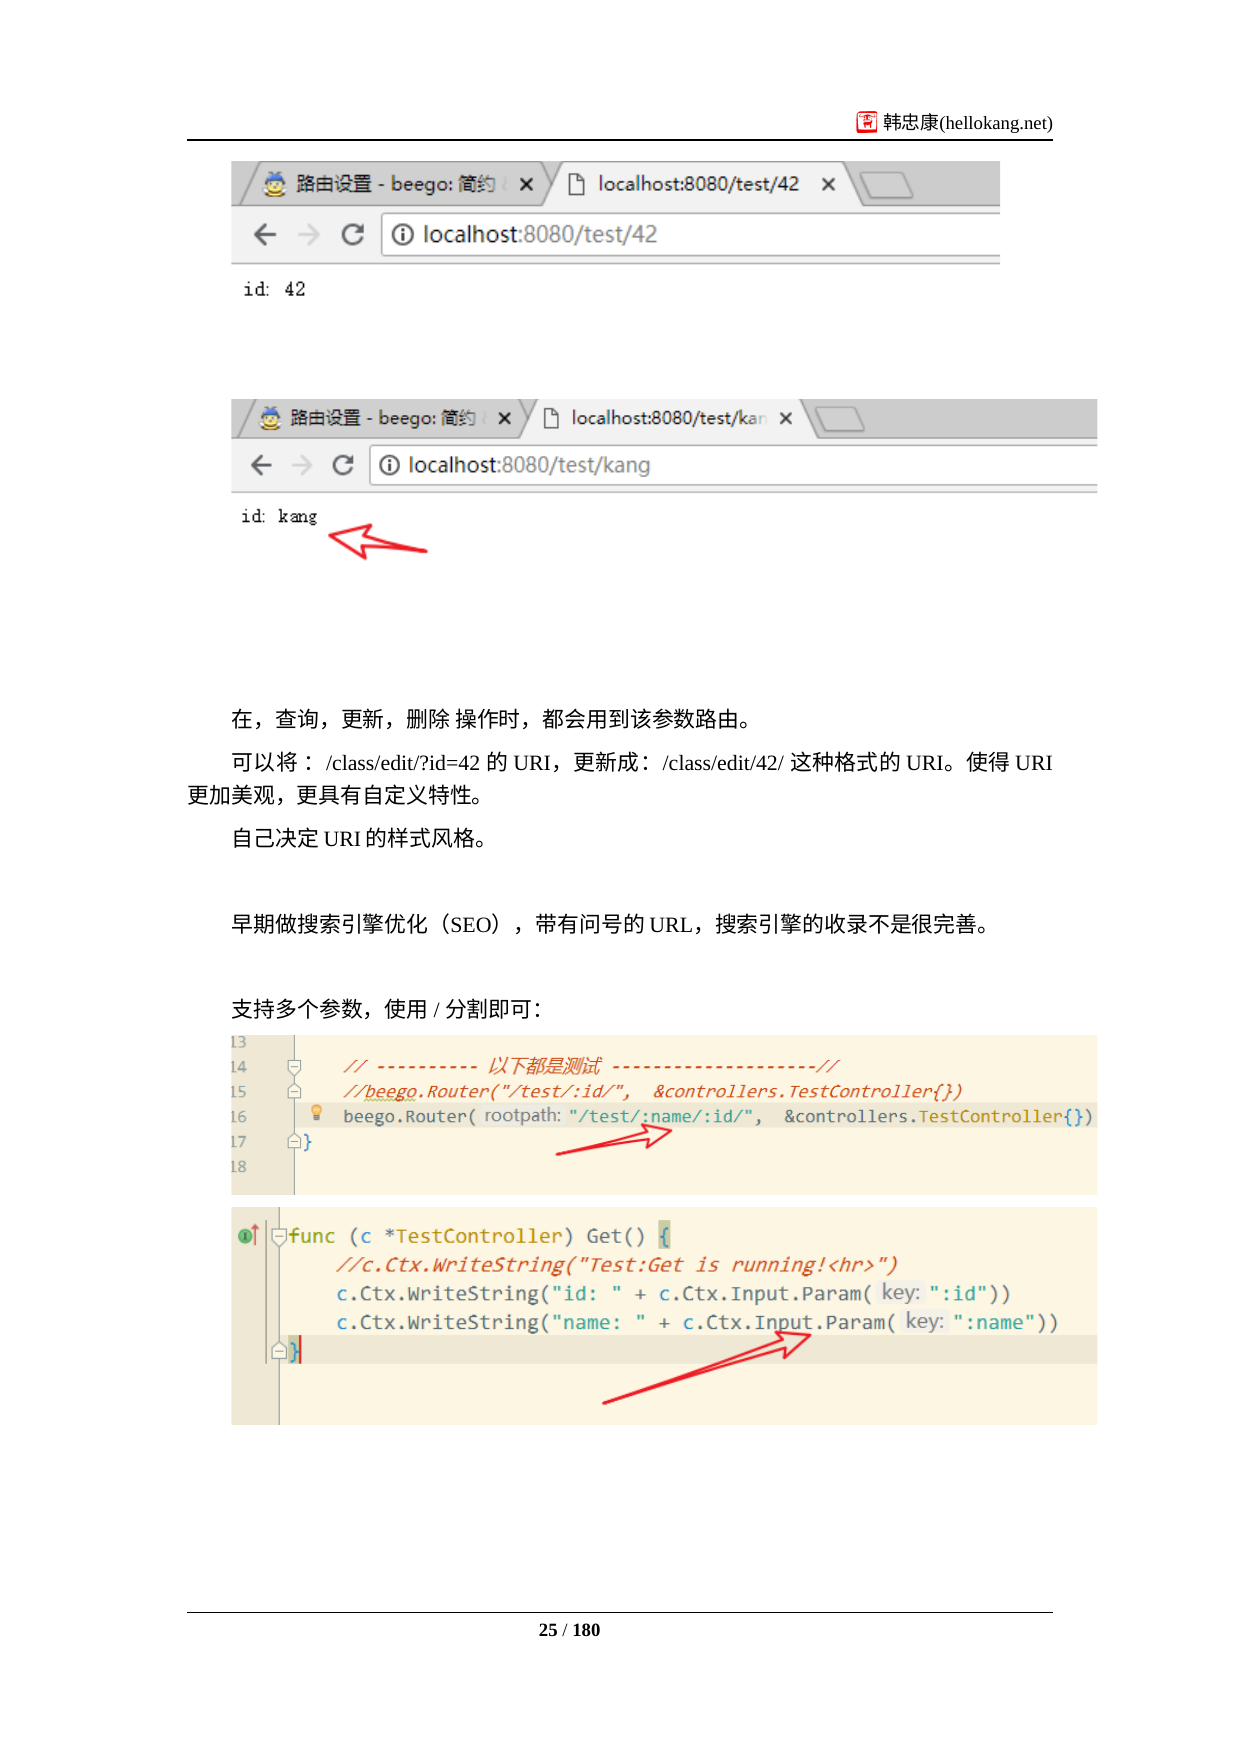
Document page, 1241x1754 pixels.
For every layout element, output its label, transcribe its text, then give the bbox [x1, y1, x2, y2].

text 支持多个参数，使用 / 分割即可： [187, 992, 1053, 1024]
text 自己决定URI的样式风格。 [187, 820, 1053, 853]
picture [856, 111, 878, 133]
picture [231, 161, 1001, 365]
text 在，查询，更新，删除 操作时，都会用到该参数路由。 [187, 702, 1053, 734]
picture [231, 1207, 1098, 1425]
picture [231, 1035, 1098, 1195]
text 早期做搜索引擎优化（SEO），带有问号的URL，搜索引擎的收录不是很完善。 [187, 906, 1053, 939]
picture [231, 399, 1098, 679]
text 可以将 ：/class/edit/?id=42 的URI，更新成：/class/edit/42/ 这种格式的URI。使得URI更加美观，更具有自定义特性。 [187, 745, 1053, 810]
